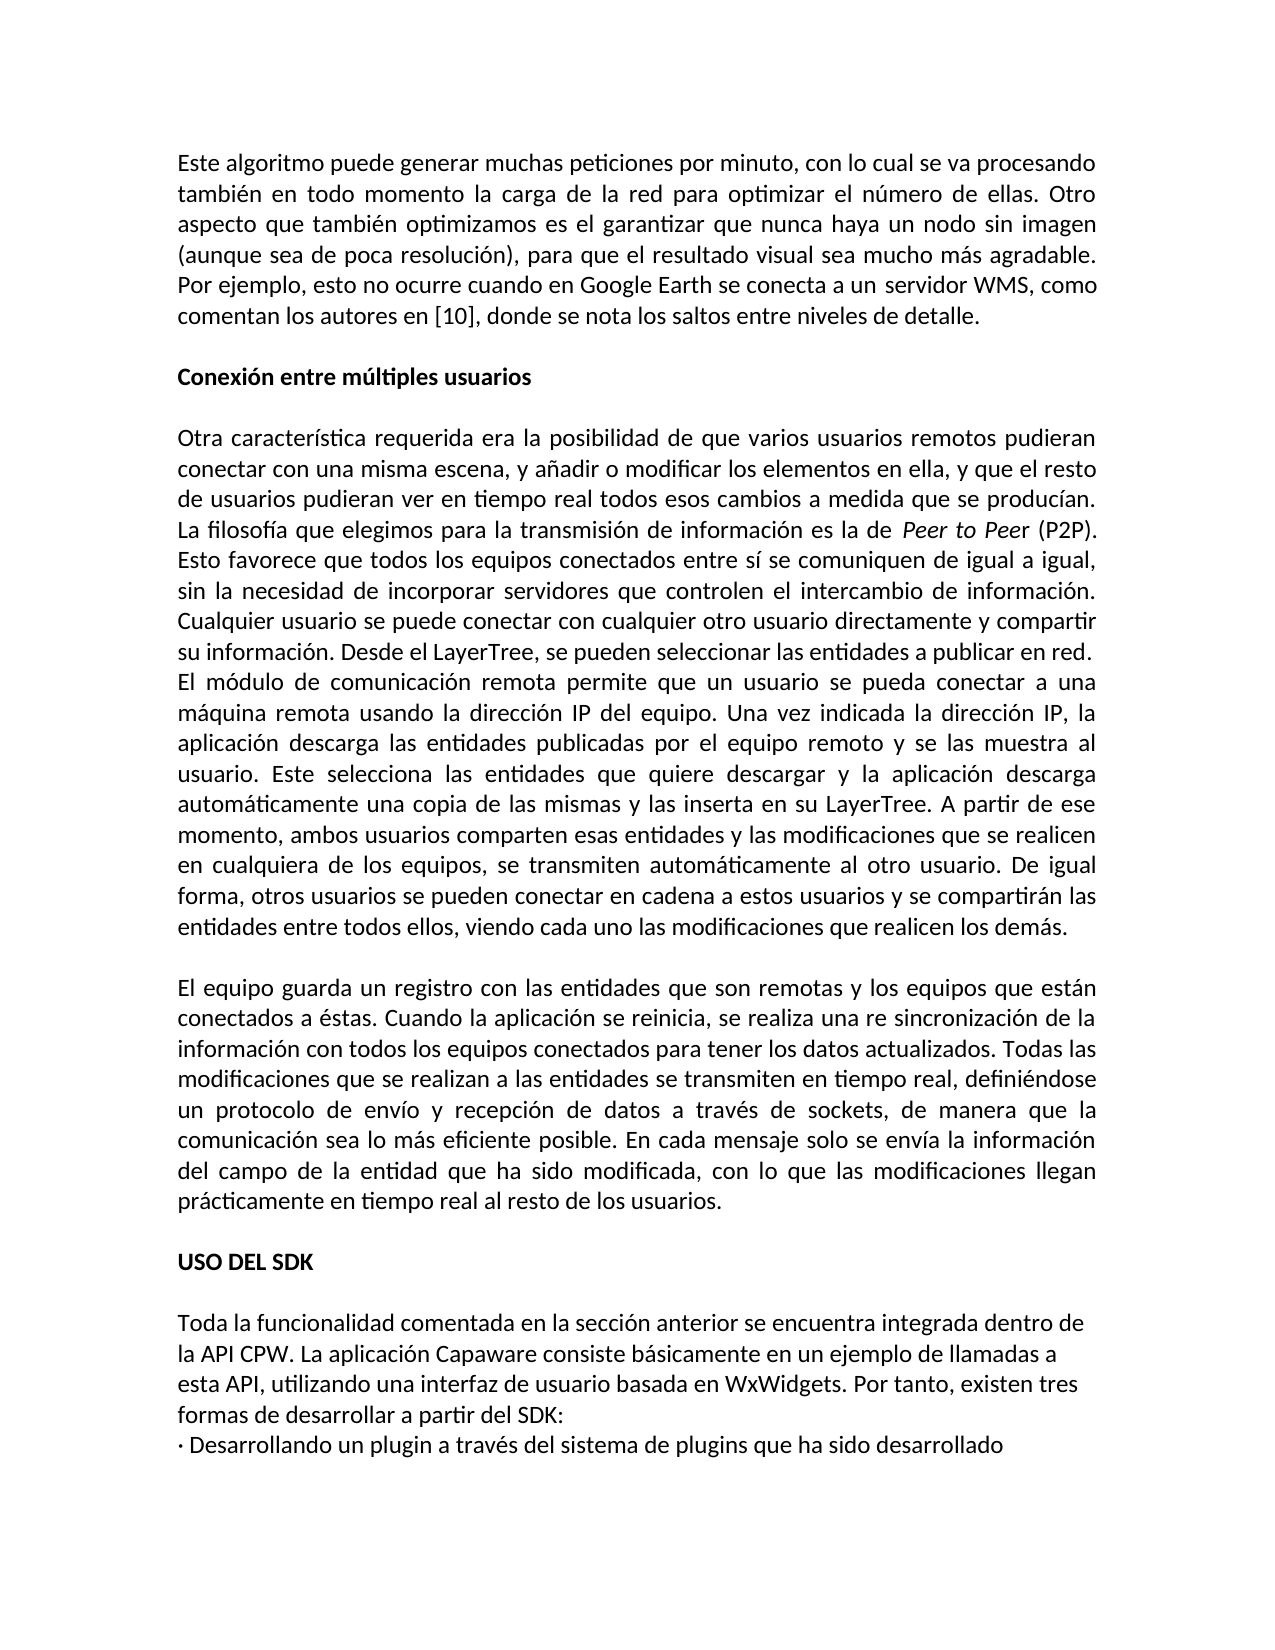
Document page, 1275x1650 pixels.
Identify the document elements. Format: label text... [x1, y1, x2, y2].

text · Desarrollando un plugin a través del sistema de plugins que ha sido desarrollado [177, 1429, 1098, 1460]
text El equipo guarda un registro con las entidades que son remotas y los equipos que están conectados a éstas. Cuando la aplicación se reinicia, se realiza una re sincronización de la información con todos los equipos conectados para tener los datos actualizados. Todas las modificaciones que se realizan a las entidades se transmiten en tiempo real, definiéndose un protocolo de envío y recepción de datos a través de sockets, de manera que la comunicación sea lo más eficiente posible. En cada mensaje solo se envía la información del campo de la entidad que ha sido modificada, con lo que las modificaciones llegan prácticamente en tiempo real al resto de los usuarios. [177, 972, 1098, 1216]
text El módulo de comunicación remota permite que un usuario se pueda conectar a una máquina remota usando la dirección IP del equipo. Una vez indicada la dirección IP, la aplicación descarga las entidades publicadas por el equipo remoto y se las muestra al usuario. Este selecciona las entidades que quiere descargar y la aplicación descarga automáticamente una copia de las mismas y las inserta en su LayerTree. A partir de ese momento, ambos usuarios comparten esas entidades y las modificaciones que se realicen en cualquiera de los equipos, se transmiten automáticamente al otro usuario. De igual forma, otros usuarios se pueden conectar en cadena a estos usuarios y se compartirán las entidades entre todos ellos, viendo cada uno las modificaciones que realicen los demás. [177, 666, 1098, 941]
text Otra característica requerida era la posibilidad de que varios usuarios remotos pudieran conectar con una misma escena, y añadir o modificar los elementos en ella, y que el resto de usuarios pudieran ver en tiempo real todos esos cambios a medida que se producían. La filosofía que elegimos para la transmisión de información es la de Peer to Peer (P2P). Esto favorece que todos los equipos conectados entre sí se comuniquen de igual a igual, sin la necesidad de incorporar servidores que controlen el intercambio de información. Cualquier usuario se puede conectar con cualquier otro usuario directamente y compartir su información. Desde el LayerTree, se pueden seleccionar las entidades a publicar en red. [177, 422, 1098, 666]
text USO DEL SDK [177, 1246, 1098, 1277]
text Toda la funcionalidad comentada en la sección anterior se encuentra integrada dentro de la API CPW. La aplicación Capaware consiste básicamente en un ejemplo de llamadas a esta API, utilizando una interfaz de usuario basada en WxWidgets. Por tanto, existen tres formas de desarrollar a partir del SDK: [177, 1307, 1098, 1429]
text Conexión entre múltiples usuarios [177, 361, 1098, 392]
text Este algoritmo puede generar muchas peticiones por minuto, con lo cual se va procesando también en todo momento la carga de la red para optimizar el número de ellas. Otro aspecto que también optimizamos es el garantizar que nunca haya un nodo sin imagen (aunque sea de poca resolución), para que el resultado visual sea mucho más agradable. Por ejemplo, esto no ocurre cuando en Google Earth se conecta a un servidor WMS, como comentan los autores en [10], donde se nota los saltos entre niveles de detalle. [177, 148, 1098, 331]
